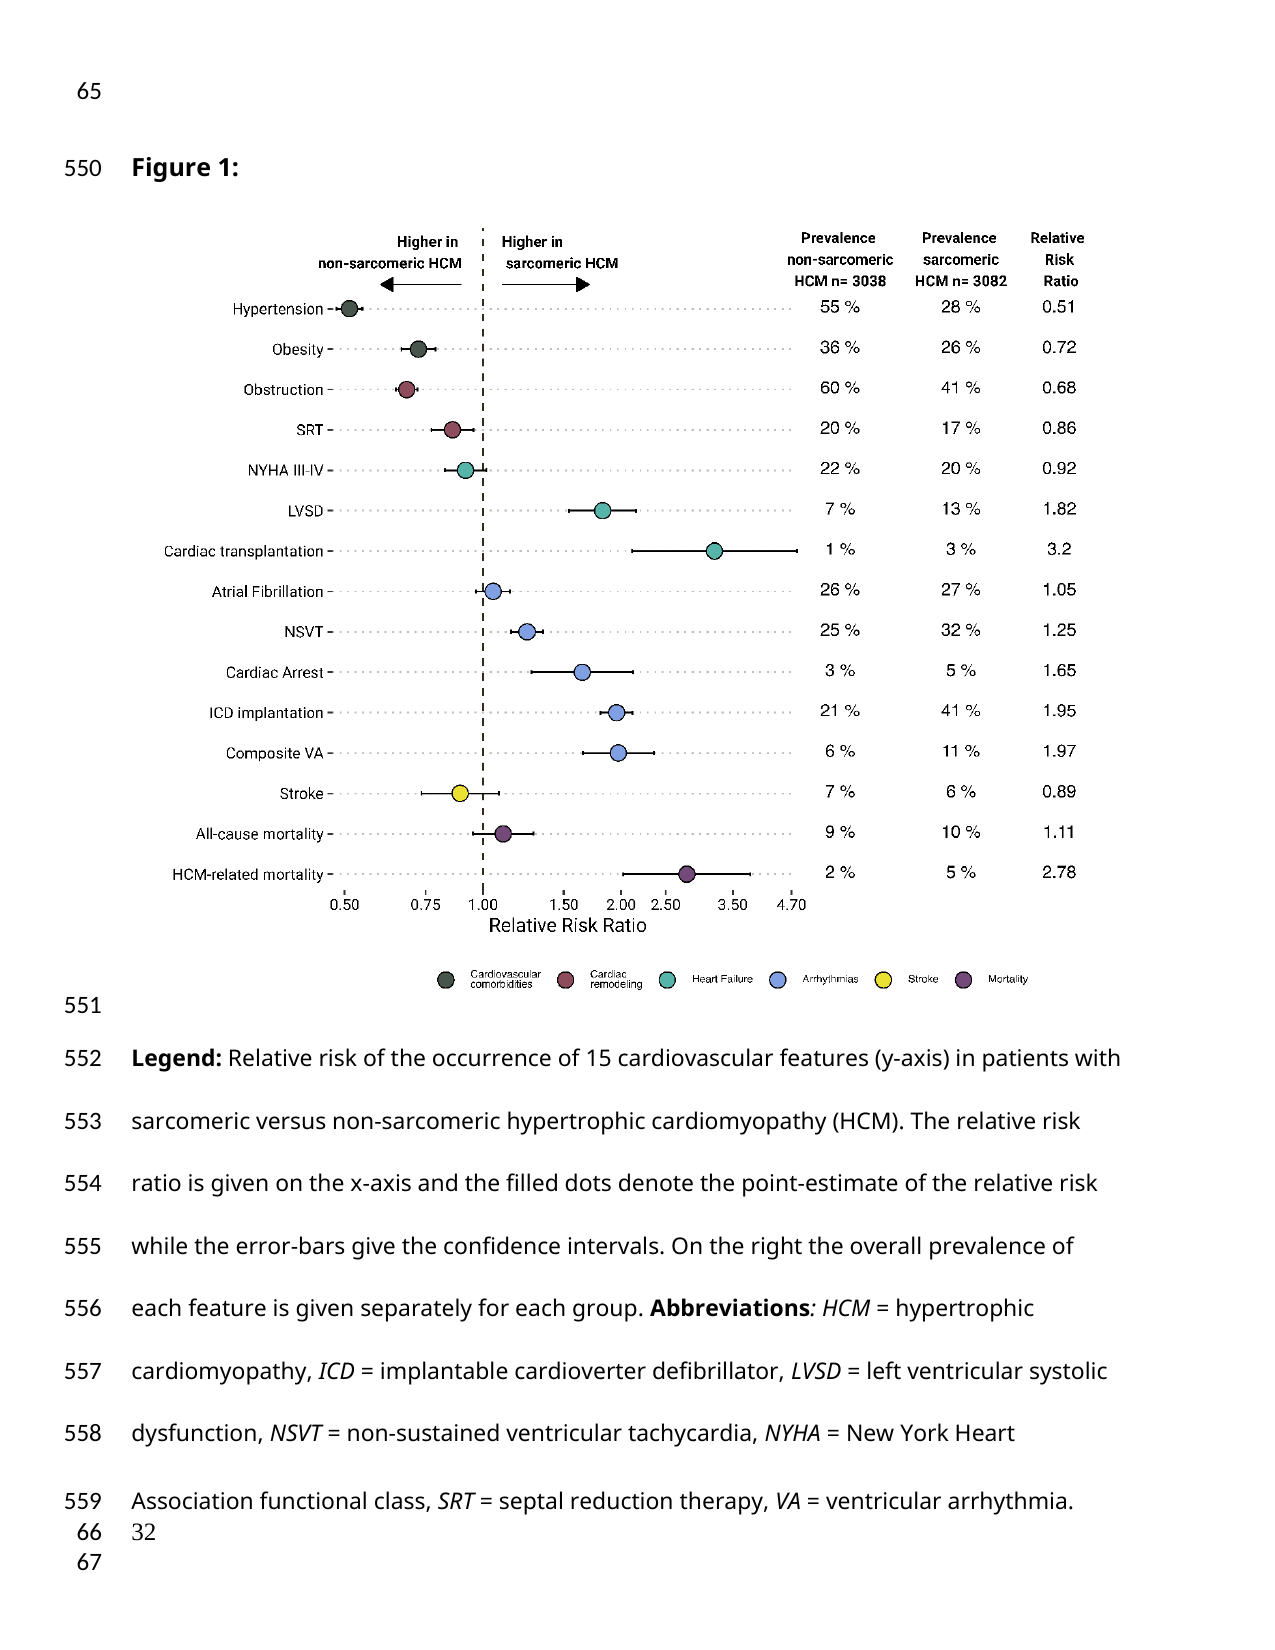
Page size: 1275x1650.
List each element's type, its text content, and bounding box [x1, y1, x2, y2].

text Figure 1: [131, 150, 1125, 184]
picture [131, 218, 1125, 1014]
text Legend: Relative risk of the occurrence of 15 cardiovascular features (y-axis) in patients with sarcomeric versus non-sarcomeric hypertrophic cardiomyopathy (HCM). The relative risk ratio is given on the x-axis and the filled dots denote the point-estimate of the relative risk while the error-bars give the confidence intervals. On the right the overall prevalence of each feature is given separately for each group. Abbreviations: HCM = hypertrophic cardiomyopathy, ICD = implantable cardioverter defibrillator, LVSD = left ventricular systolic dysfunction, NSVT = non-sustained ventricular tachycardia, NYHA = New York Heart Association functional class, SRT = septal reduction therapy, VA = ventricular arrhythmia. [131, 1042, 1125, 1517]
